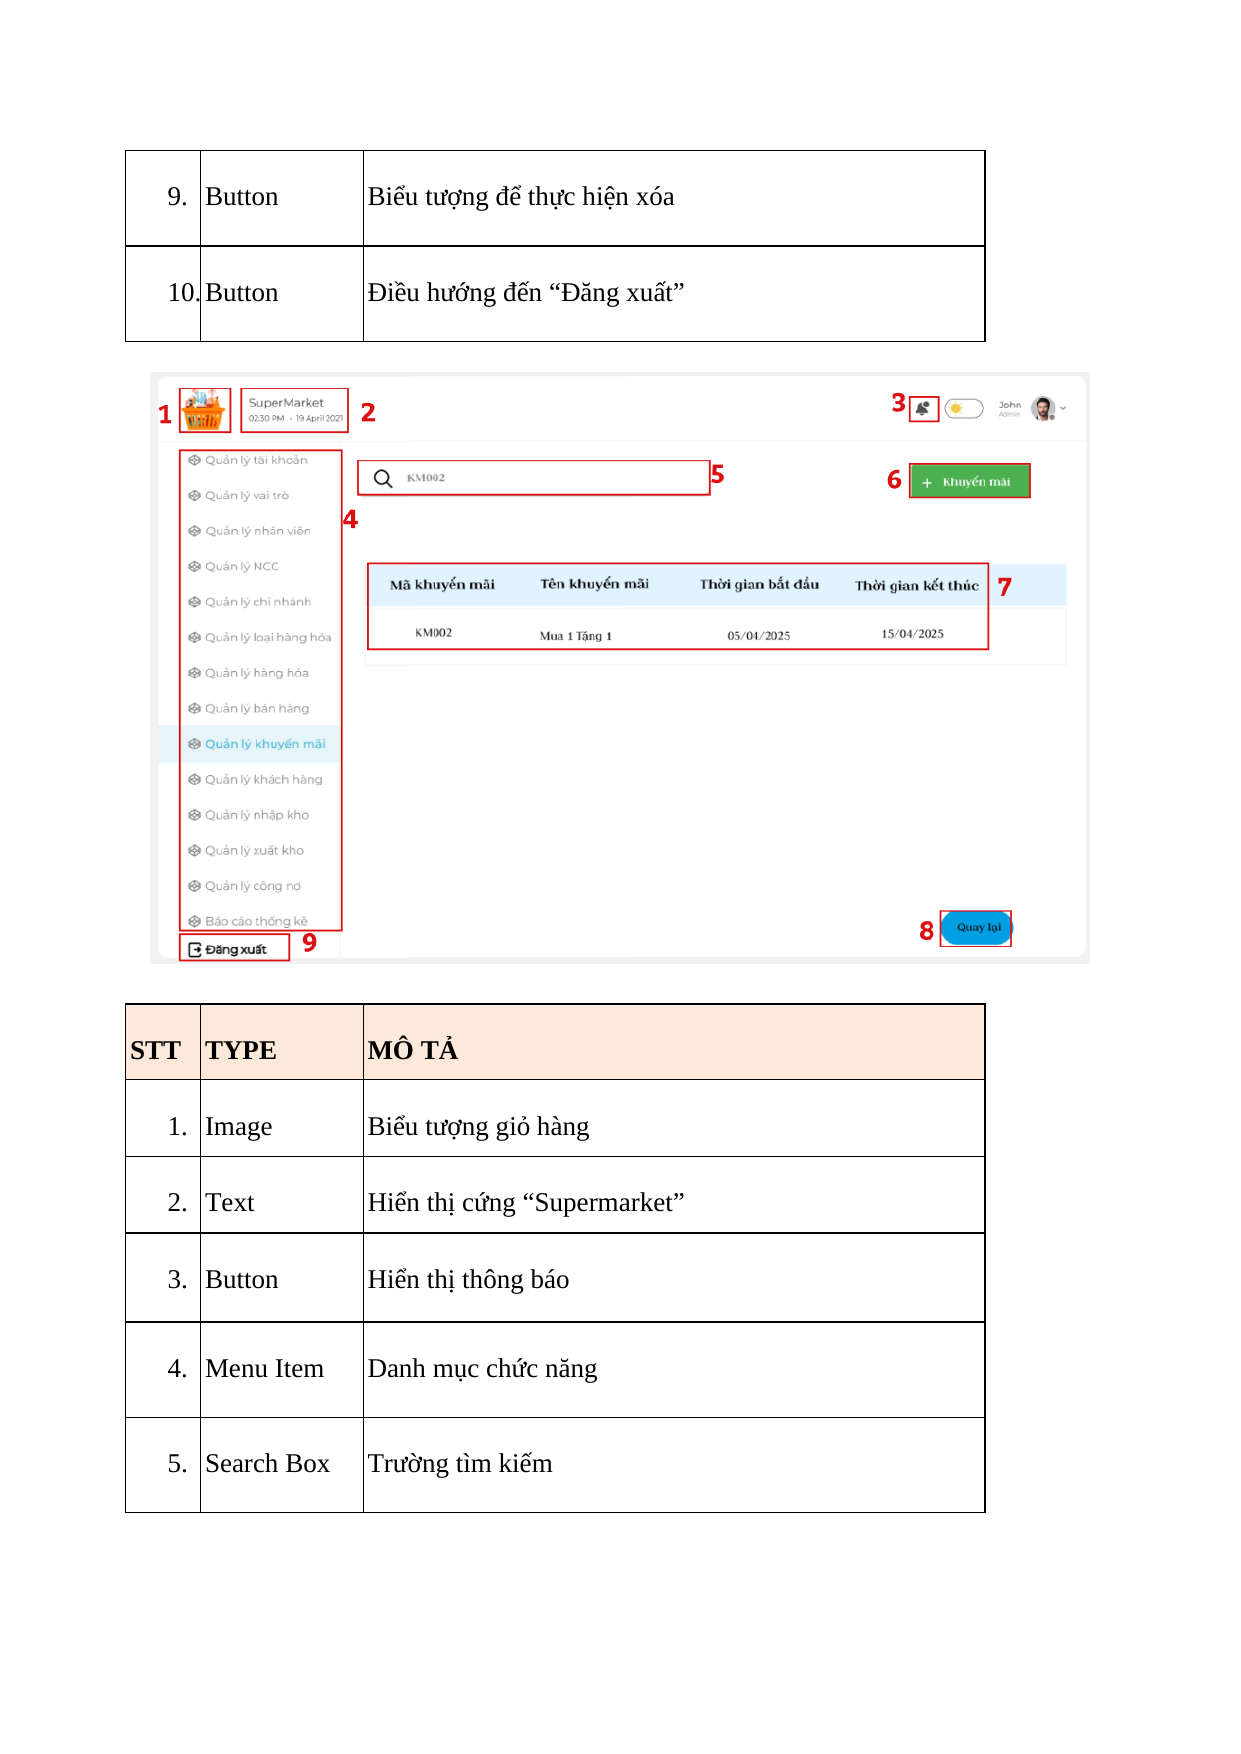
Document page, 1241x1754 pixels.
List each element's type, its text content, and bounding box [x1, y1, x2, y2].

table_cell Button [201, 247, 363, 341]
table_cell [126, 1323, 200, 1417]
table_cell Biểu tượng để thực hiện xóa [364, 151, 984, 245]
table_cell Danh mục chức năng [364, 1323, 984, 1417]
table_cell Text [201, 1157, 363, 1232]
picture [150, 372, 1091, 964]
table_cell Hiển thị thông báo [364, 1234, 984, 1321]
table_cell [126, 151, 200, 245]
table_cell Hiển thị cứng “Supermarket” [364, 1157, 984, 1232]
table_cell Search Box [201, 1418, 363, 1512]
table_cell [126, 1157, 200, 1232]
table_cell Button [201, 1234, 363, 1321]
table_cell [126, 247, 200, 341]
table_cell [126, 1234, 200, 1321]
table_cell Trường tìm kiếm [364, 1418, 984, 1512]
table_cell Menu Item [201, 1323, 363, 1417]
table_cell Image [201, 1080, 363, 1156]
table_cell [126, 1418, 200, 1512]
table_header MÔ TẢ [364, 1005, 984, 1079]
table_cell Điều hướng đến “Đăng xuất” [364, 247, 984, 341]
table_cell [126, 1080, 200, 1156]
table_header TYPE [201, 1005, 363, 1079]
table_header STT [126, 1005, 200, 1079]
table_cell Button [201, 151, 363, 245]
table_cell Biểu tượng giỏ hàng [364, 1080, 984, 1156]
